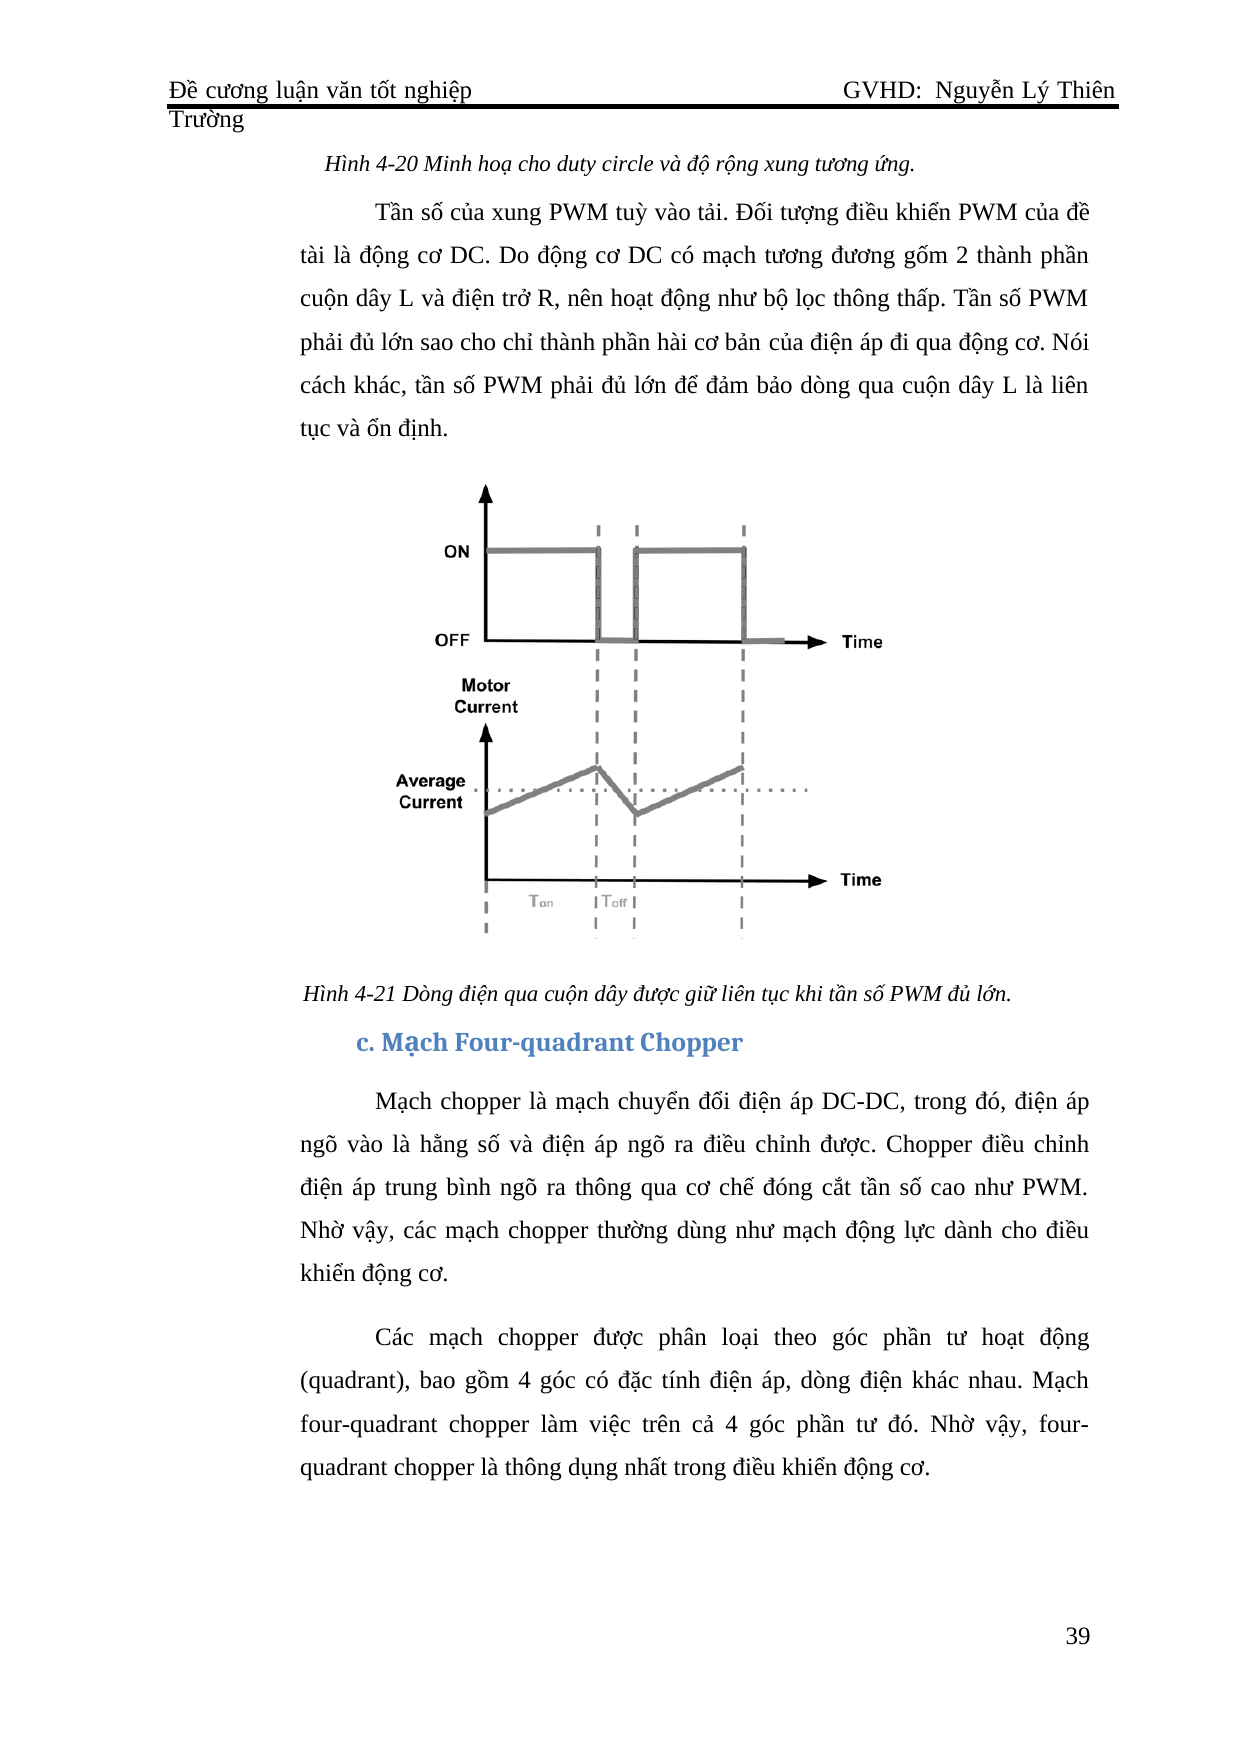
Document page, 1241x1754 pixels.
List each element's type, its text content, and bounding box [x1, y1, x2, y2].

text Các mạch chopper được phân loại theo góc phần tư hoạt động (quadrant), bao gồm 4 góc có đặc tính điện áp, dòng điện khác nhau. Mạch four-quadrant chopper làm việc trên cả 4 góc phần tư đó. Nhờ vậy, four-quadrant chopper là thông dụng nhất trong điều khiển động cơ. [300, 1322, 1090, 1481]
text Tần số của xung PWM tuỳ vào tải. Đối tượng điều khiển PWM của đề tài là động cơ DC. Do động cơ DC có mạch tương đương gốm 2 thành phần cuộn dây L và điện trở R, nên hoạt động như bộ lọc thông thấp. Tần số PWM phải đủ lớn sao cho chỉ thành phần hài cơ bản của điện áp đi qua động cơ. Nói cách khác, tần số PWM phải đủ lớn để đảm bảo dòng qua cuộn dây L là liên tục và ổn định. [300, 197, 1090, 442]
text Mạch chopper là mạch chuyển đổi điện áp DC-DC, trong đó, điện áp ngõ vào là hằng số và điện áp ngõ ra điều chỉnh được. Chopper điều chỉnh điện áp trung bình ngõ ra thông qua cơ chế đóng cắt tần số cao như PWM. Nhờ vậy, các mạch chopper thường dùng như mạch động lực dành cho điều khiển động cơ. [300, 1086, 1090, 1287]
subtitle Mạch Four-quadrant Chopper [356, 1027, 1090, 1058]
picture [375, 476, 914, 945]
